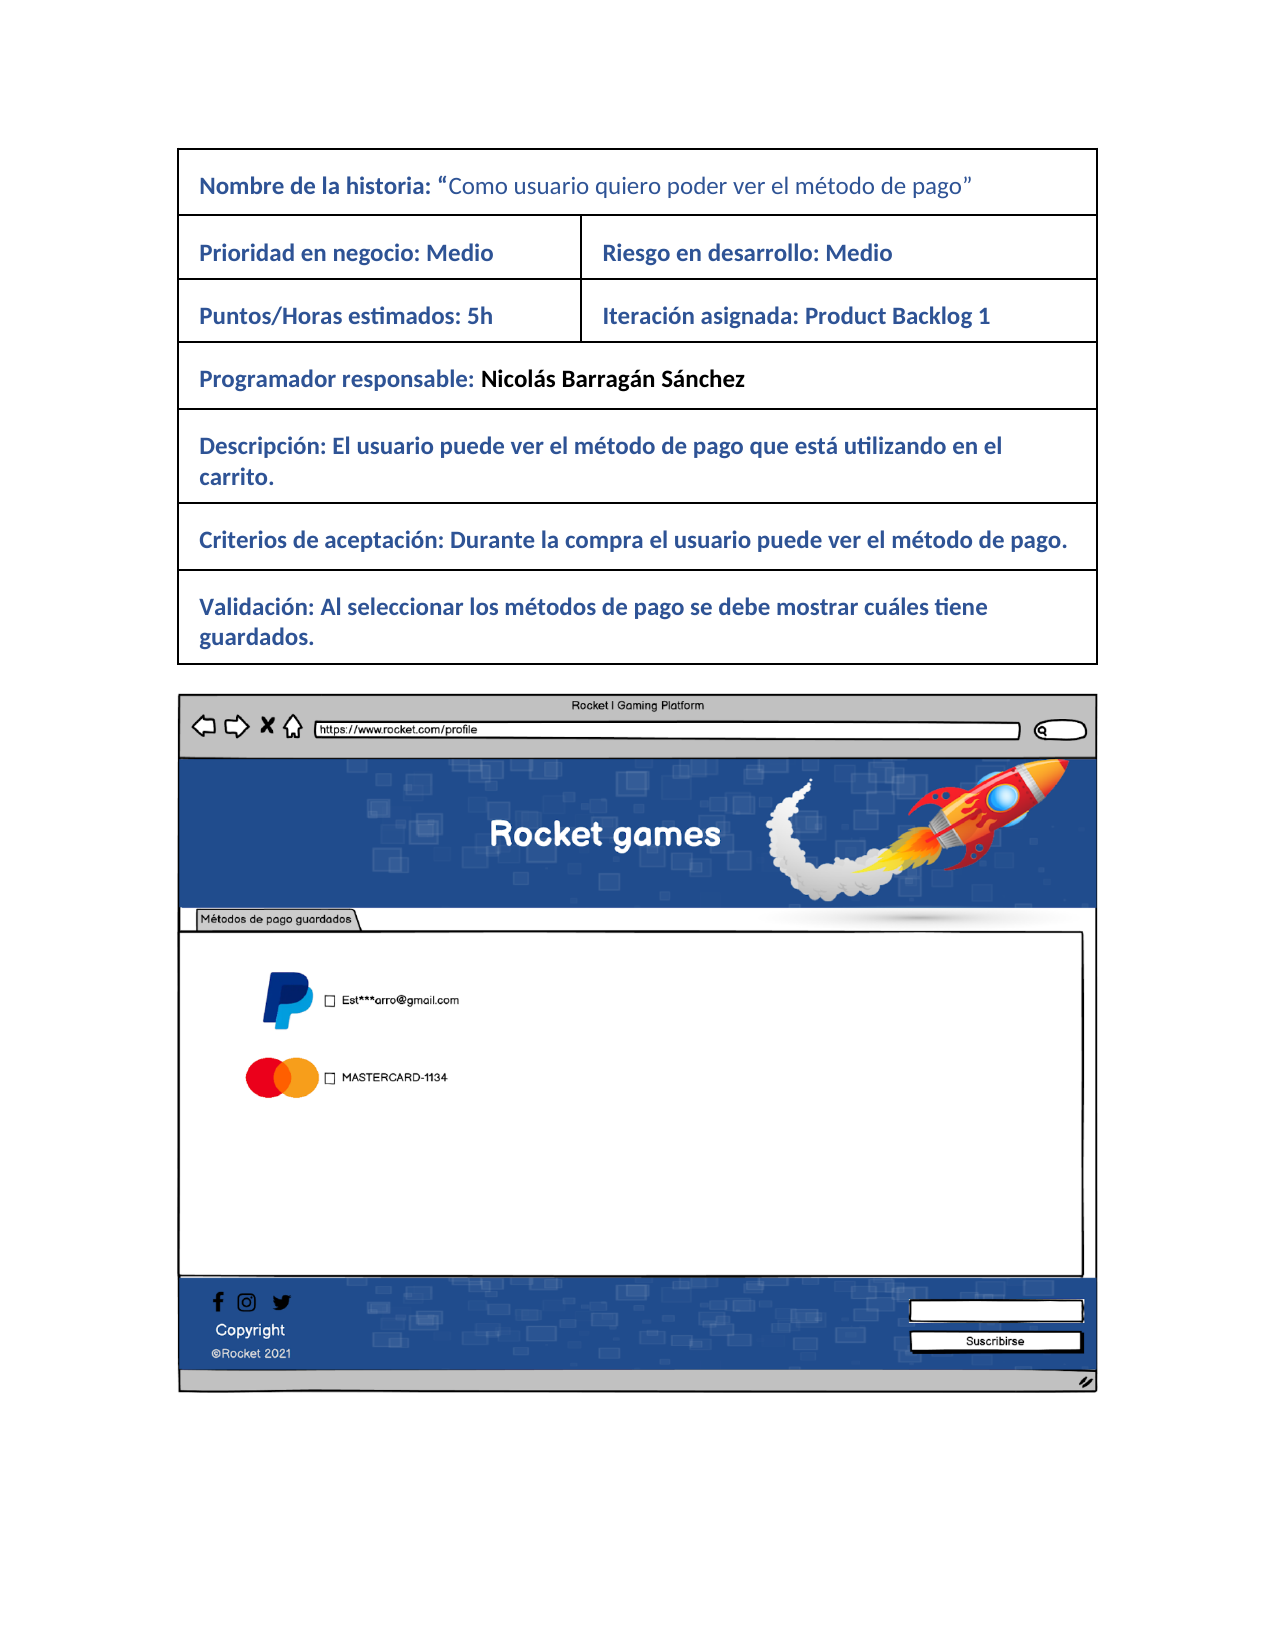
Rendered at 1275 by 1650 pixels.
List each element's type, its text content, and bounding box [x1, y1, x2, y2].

table_header Nombre de la historia: “Como usuario quiero poder ver el método de pago” [179, 150, 1096, 214]
table_cell Programador responsable: Nicolás Barragán Sánchez [179, 343, 1096, 408]
table_cell Descripción: El usuario puede ver el método de pago que está utilizando en el carrito. [179, 410, 1096, 502]
table_cell Riesgo en desarrollo: Medio [582, 216, 1096, 278]
table_cell Validación: Al seleccionar los métodos de pago se debe mostrar cuáles tiene guardados. [179, 571, 1096, 662]
table_cell Puntos/Horas estimados: 5h [179, 280, 580, 341]
table_cell Criterios de aceptación: Durante la compra el usuario puede ver el método de pago. [179, 504, 1096, 568]
table_cell Iteración asignada: Product Backlog 1 [582, 280, 1096, 341]
picture [177, 693, 1098, 1393]
table_cell Prioridad en negocio: Medio [179, 216, 580, 278]
